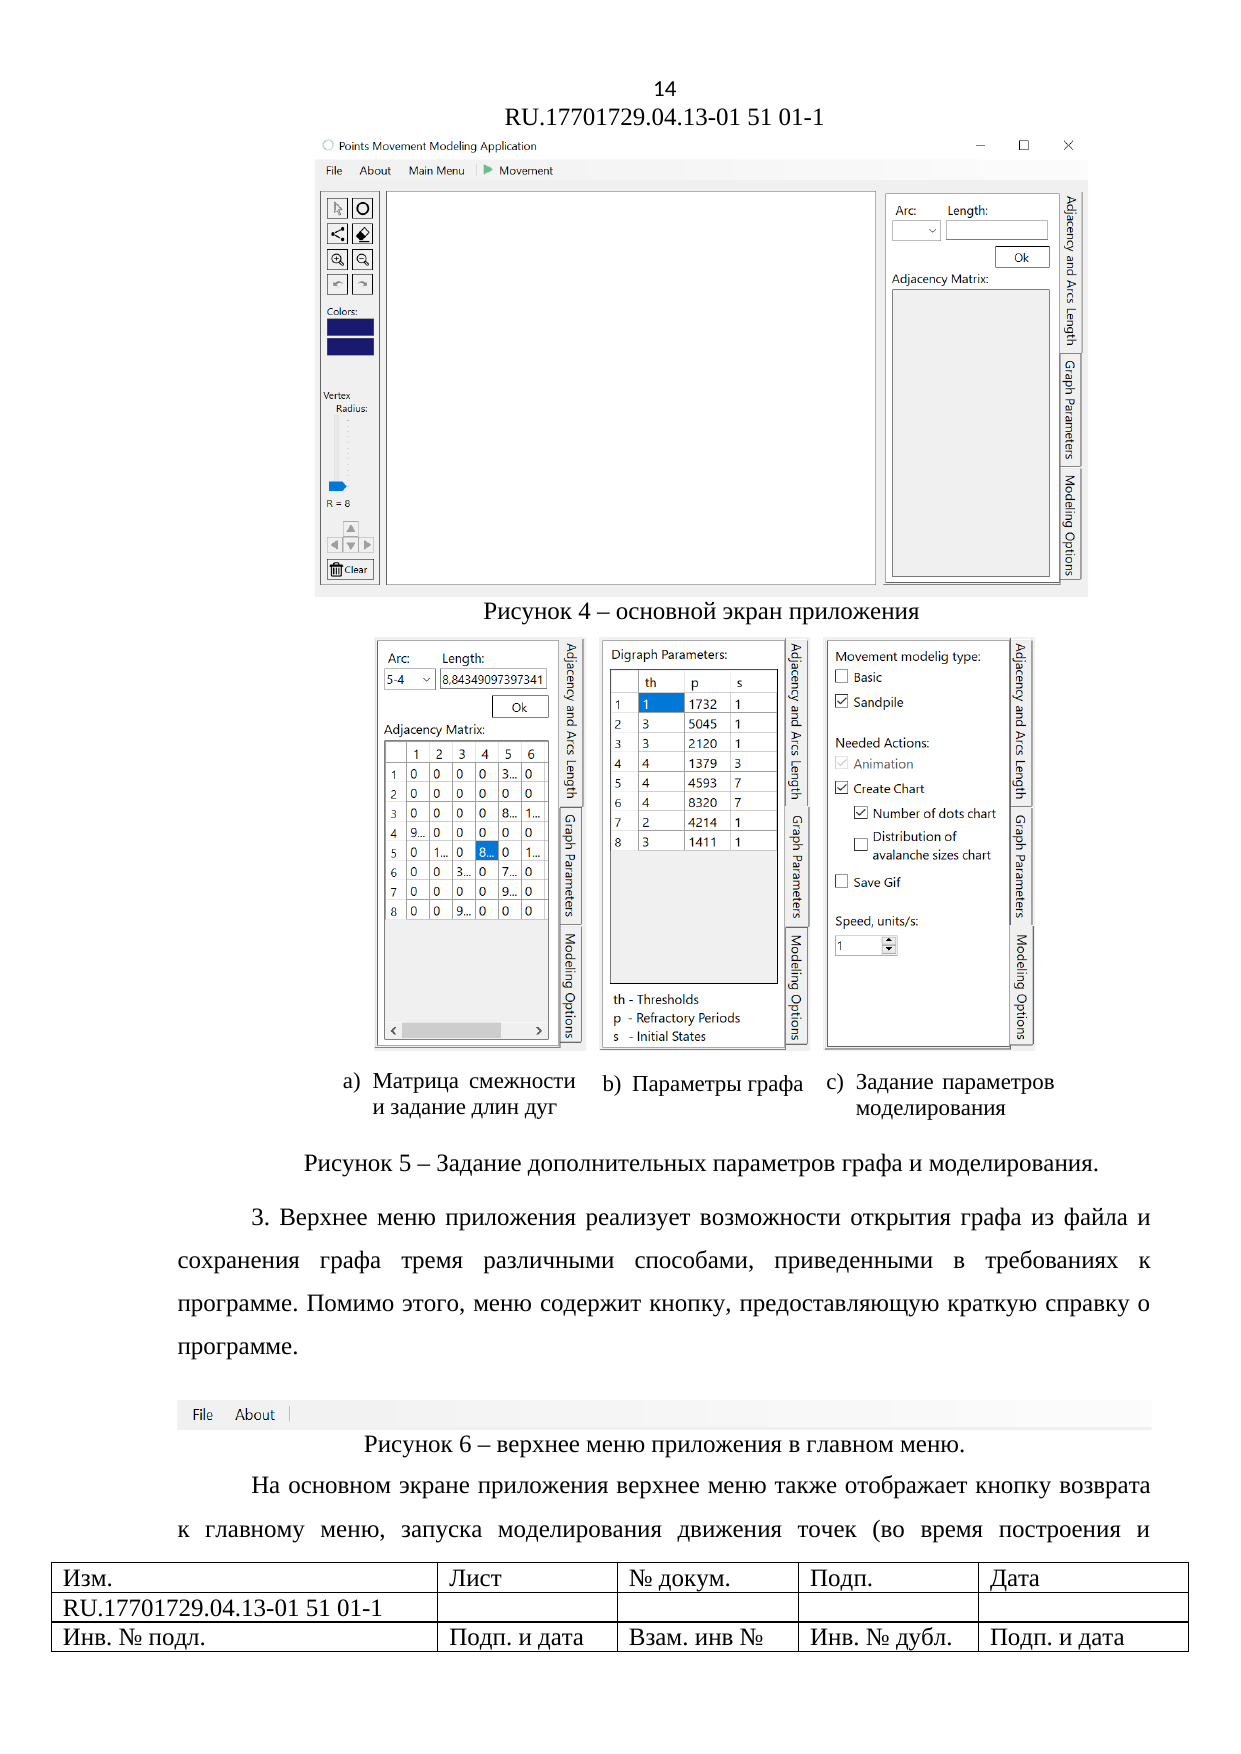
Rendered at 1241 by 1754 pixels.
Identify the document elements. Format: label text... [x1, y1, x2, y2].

text Рисунок 4 – основной экран приложения [177, 596, 1152, 625]
text Рисунок 5 – Задание дополнительных параметров графа и моделирования. [177, 1063, 1152, 1177]
picture [599, 637, 811, 1051]
picture [823, 637, 1035, 1051]
text 3. Верхнее меню приложения реализует возможности открытия графа из файла и сохранения графа тремя различными способами, приведенными в требованиях к программе. Помимо этого, меню содержит кнопку, предоставляющую краткую справку о программе. [177, 1202, 1152, 1360]
picture [177, 1399, 1152, 1430]
picture [314, 132, 1089, 597]
picture [373, 637, 587, 1051]
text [177, 1471, 1152, 1542]
text Рисунок 6 – верхнее меню приложения в главном меню. [177, 1430, 1152, 1458]
